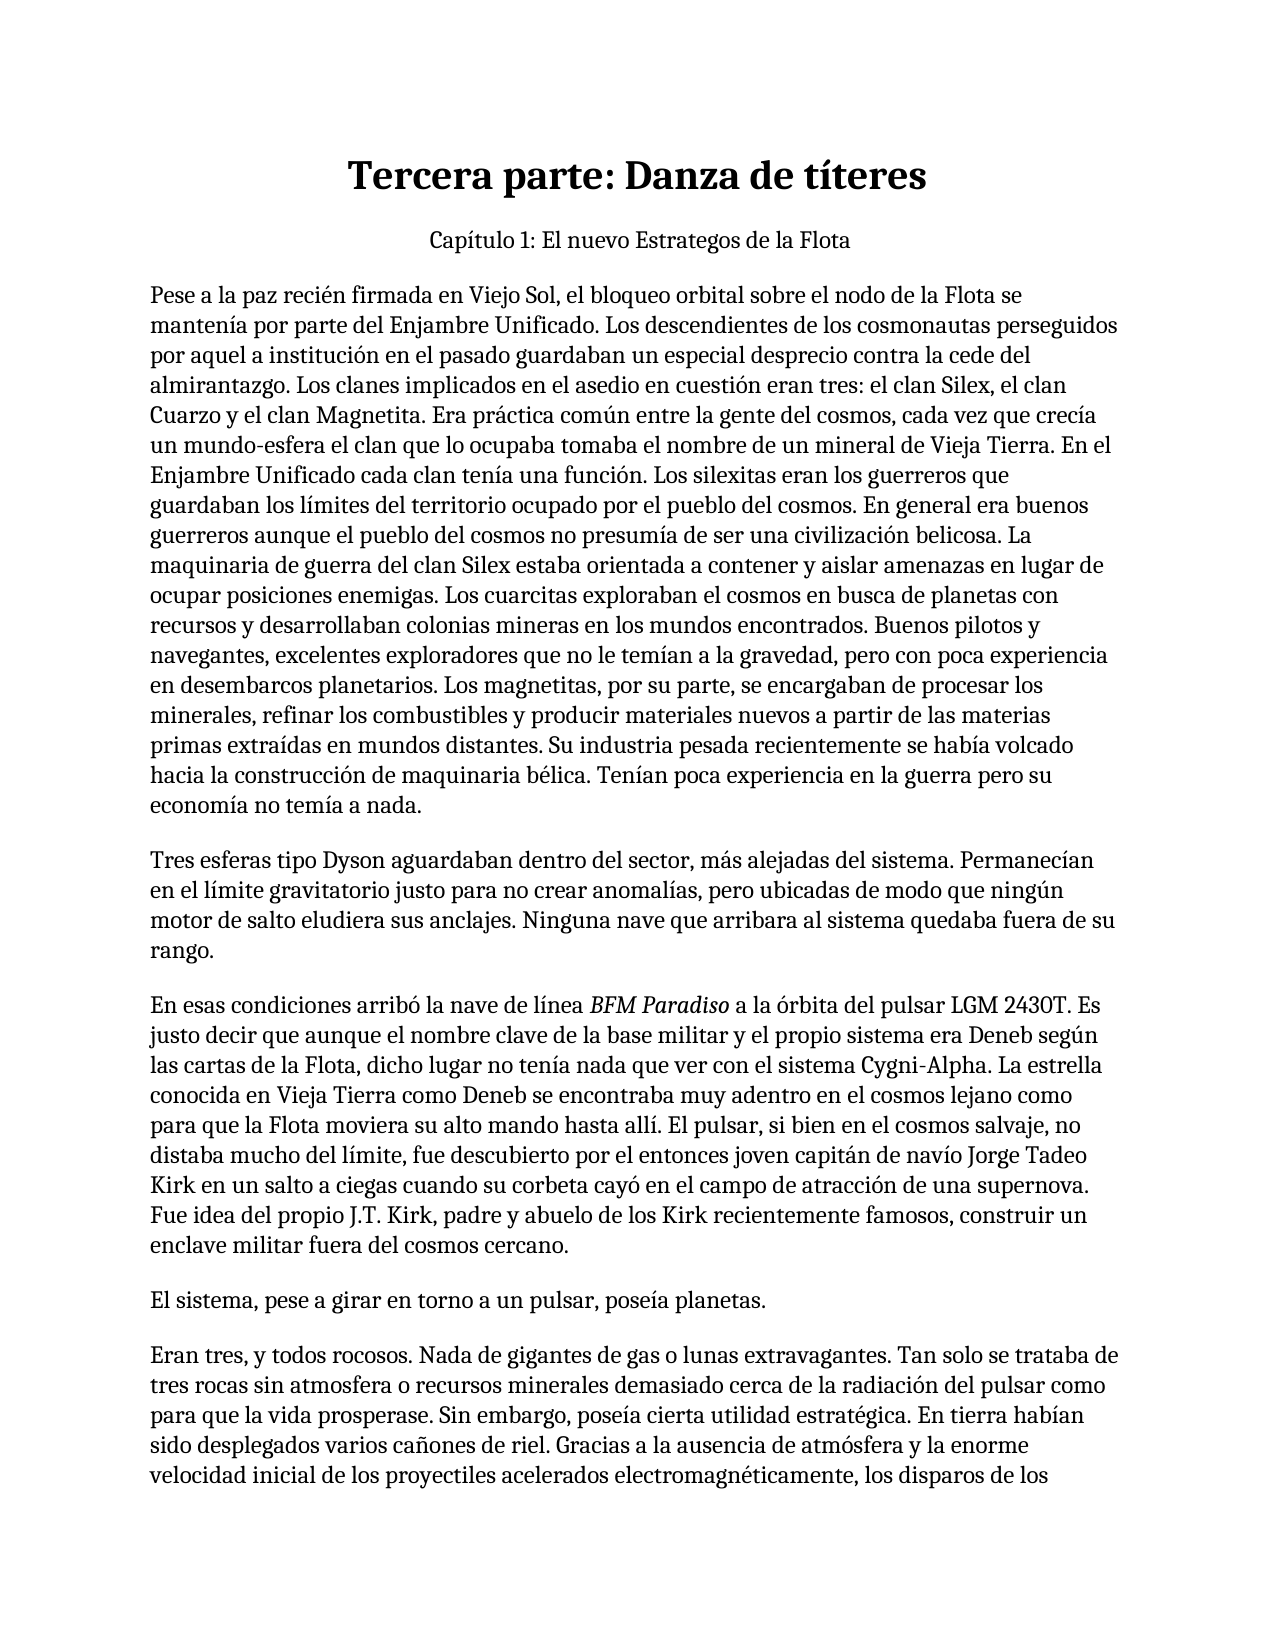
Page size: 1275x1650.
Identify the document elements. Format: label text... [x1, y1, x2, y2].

text Pese a la paz recién firmada en Viejo Sol, el bloqueo orbital sobre el nodo de la Flota se mantenía por parte del Enjambre Unificado. Los descendientes de los cosmonautas perseguidos por aquel a institución en el pasado guardaban un especial desprecio contra la cede del almirantazgo. Los clanes implicados en el asedio en cuestión eran tres: el clan Silex, el clan Cuarzo y el clan Magnetita. Era práctica común entre la gente del cosmos, cada vez que crecía un mundo-esfera el clan que lo ocupaba tomaba el nombre de un mineral de Vieja Tierra. En el Enjambre Unificado cada clan tenía una función. Los silexitas eran los guerreros que guardaban los límites del territorio ocupado por el pueblo del cosmos. En general era buenos guerreros aunque el pueblo del cosmos no presumía de ser una civilización belicosa. La maquinaria de guerra del clan Silex estaba orientada a contener y aislar amenazas en lugar de ocupar posiciones enemigas. Los cuarcitas exploraban el cosmos en busca de planetas con recursos y desarrollaban colonias mineras en los mundos encontrados. Buenos pilotos y navegantes, excelentes exploradores que no le temían a la gravedad, pero con poca experiencia en desembarcos planetarios. Los magnetitas, por su parte, se encargaban de procesar los minerales, refinar los combustibles y producir materiales nuevos a partir de las materias primas extraídas en mundos distantes. Su industria pesada recientemente se había volcado hacia la construcción de maquinaria bélica. Tenían poca experiencia en la guerra pero su economía no temía a nada. [150, 280, 1125, 820]
text El sistema, pese a girar en torno a un pulsar, poseía planetas. [150, 1285, 1125, 1315]
subtitle Tercera parte: Danza de títeres [150, 150, 1125, 200]
text En esas condiciones arribó la nave de línea BFM Paradiso a la órbita del pulsar LGM 2430T. Es justo decir que aunque el nombre clave de la base militar y el propio sistema era Deneb según las cartas de la Flota, dicho lugar no tenía nada que ver con el sistema Cygni-Alpha. La estrella conocida en Vieja Tierra como Deneb se encontraba muy adentro en el cosmos lejano como para que la Flota moviera su alto mando hasta allí. El pulsar, si bien en el cosmos salvaje, no distaba mucho del límite, fue descubierto por el entonces joven capitán de navío Jorge Tadeo Kirk en un salto a ciegas cuando su corbeta cayó en el campo de atracción de una supernova. Fue idea del propio J.T. Kirk, padre y abuelo de los Kirk recientemente famosos, construir un enclave militar fuera del cosmos cercano. [150, 990, 1125, 1260]
text Tres esferas tipo Dyson aguardaban dentro del sector, más alejadas del sistema. Permanecían en el límite gravitatorio justo para no crear anomalías, pero ubicadas de modo que ningún motor de salto eludiera sus anclajes. Ninguna nave que arribara al sistema quedaba fuera de su rango. [150, 845, 1125, 965]
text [150, 1340, 1125, 1490]
text Capítulo 1: El nuevo Estrategos de la Flota [150, 225, 1125, 255]
